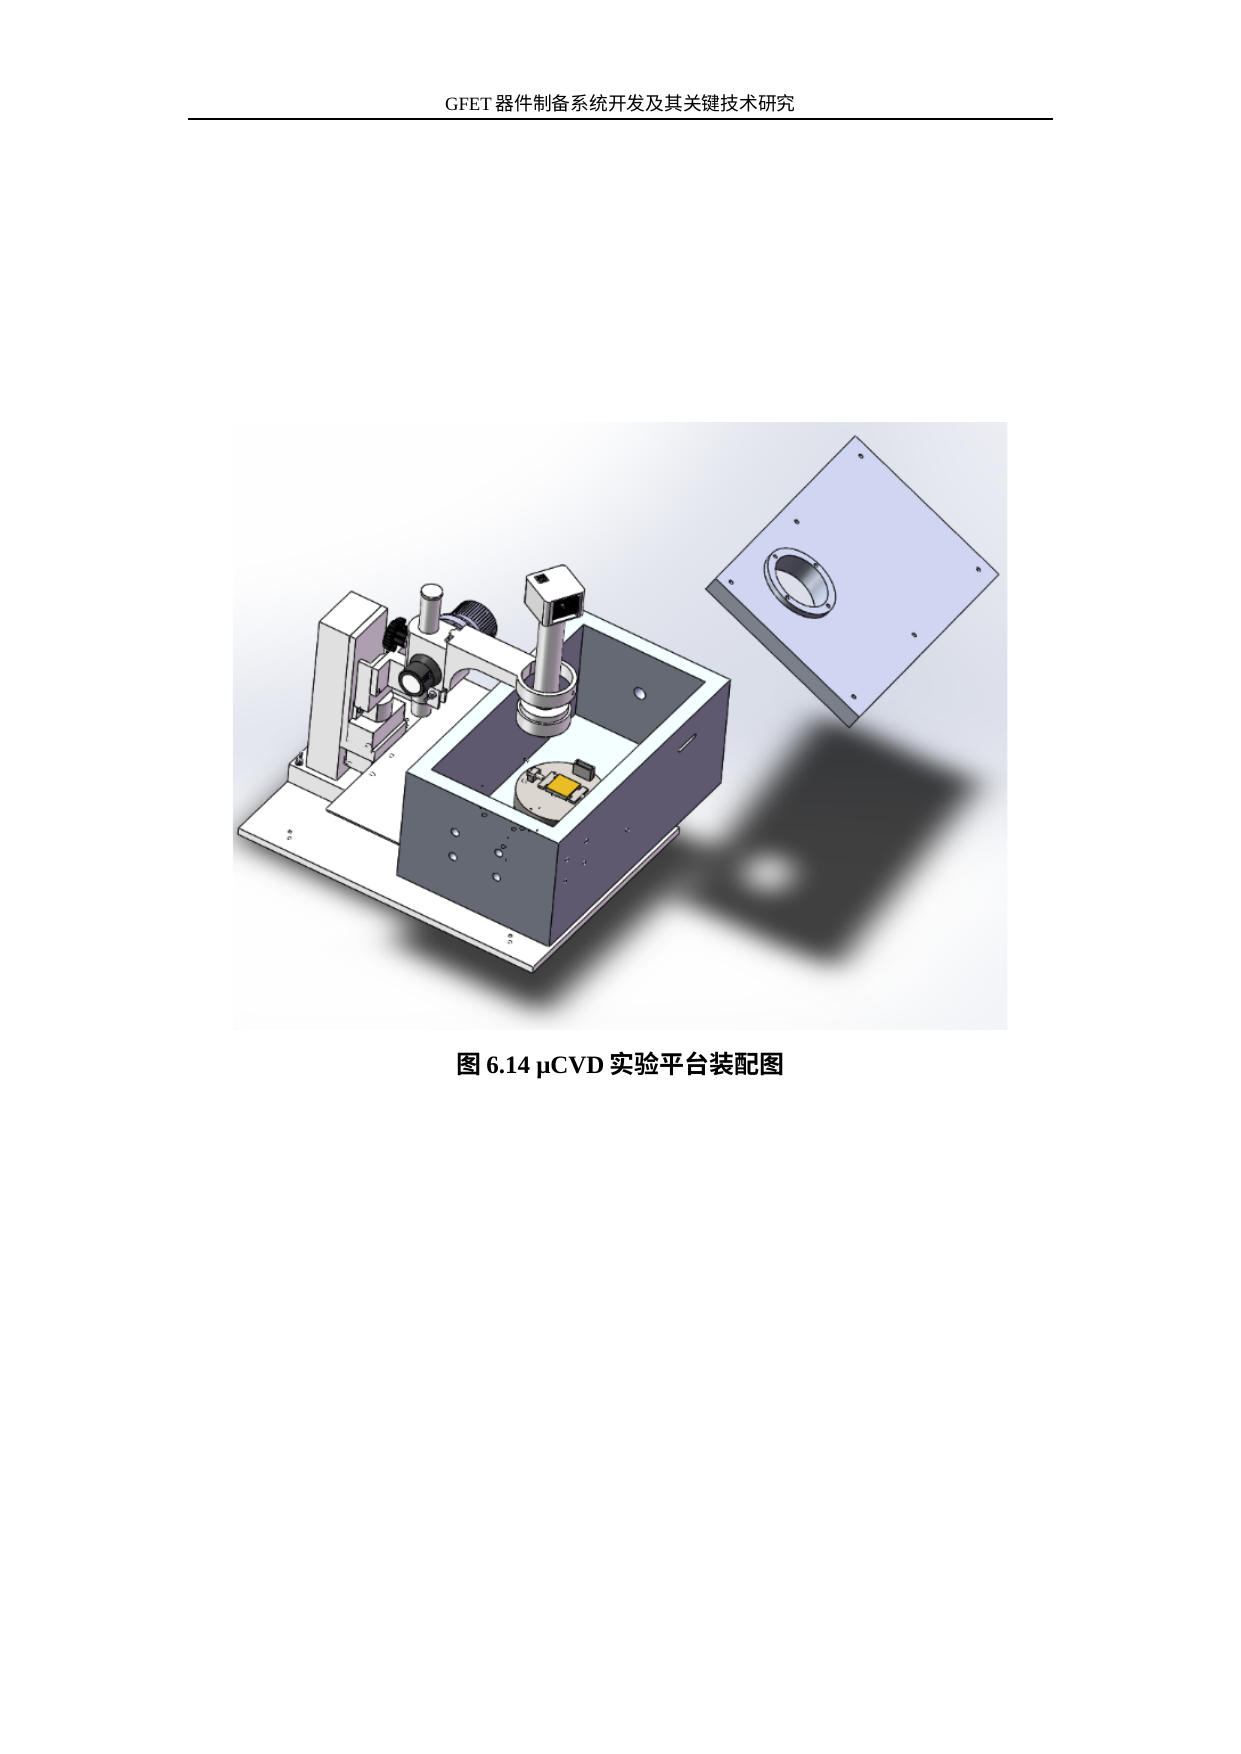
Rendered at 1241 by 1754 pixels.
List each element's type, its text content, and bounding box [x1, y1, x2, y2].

picture [232, 422, 1008, 1030]
text 图6.14 μCVD实验平台装配图 [187, 1044, 1053, 1081]
